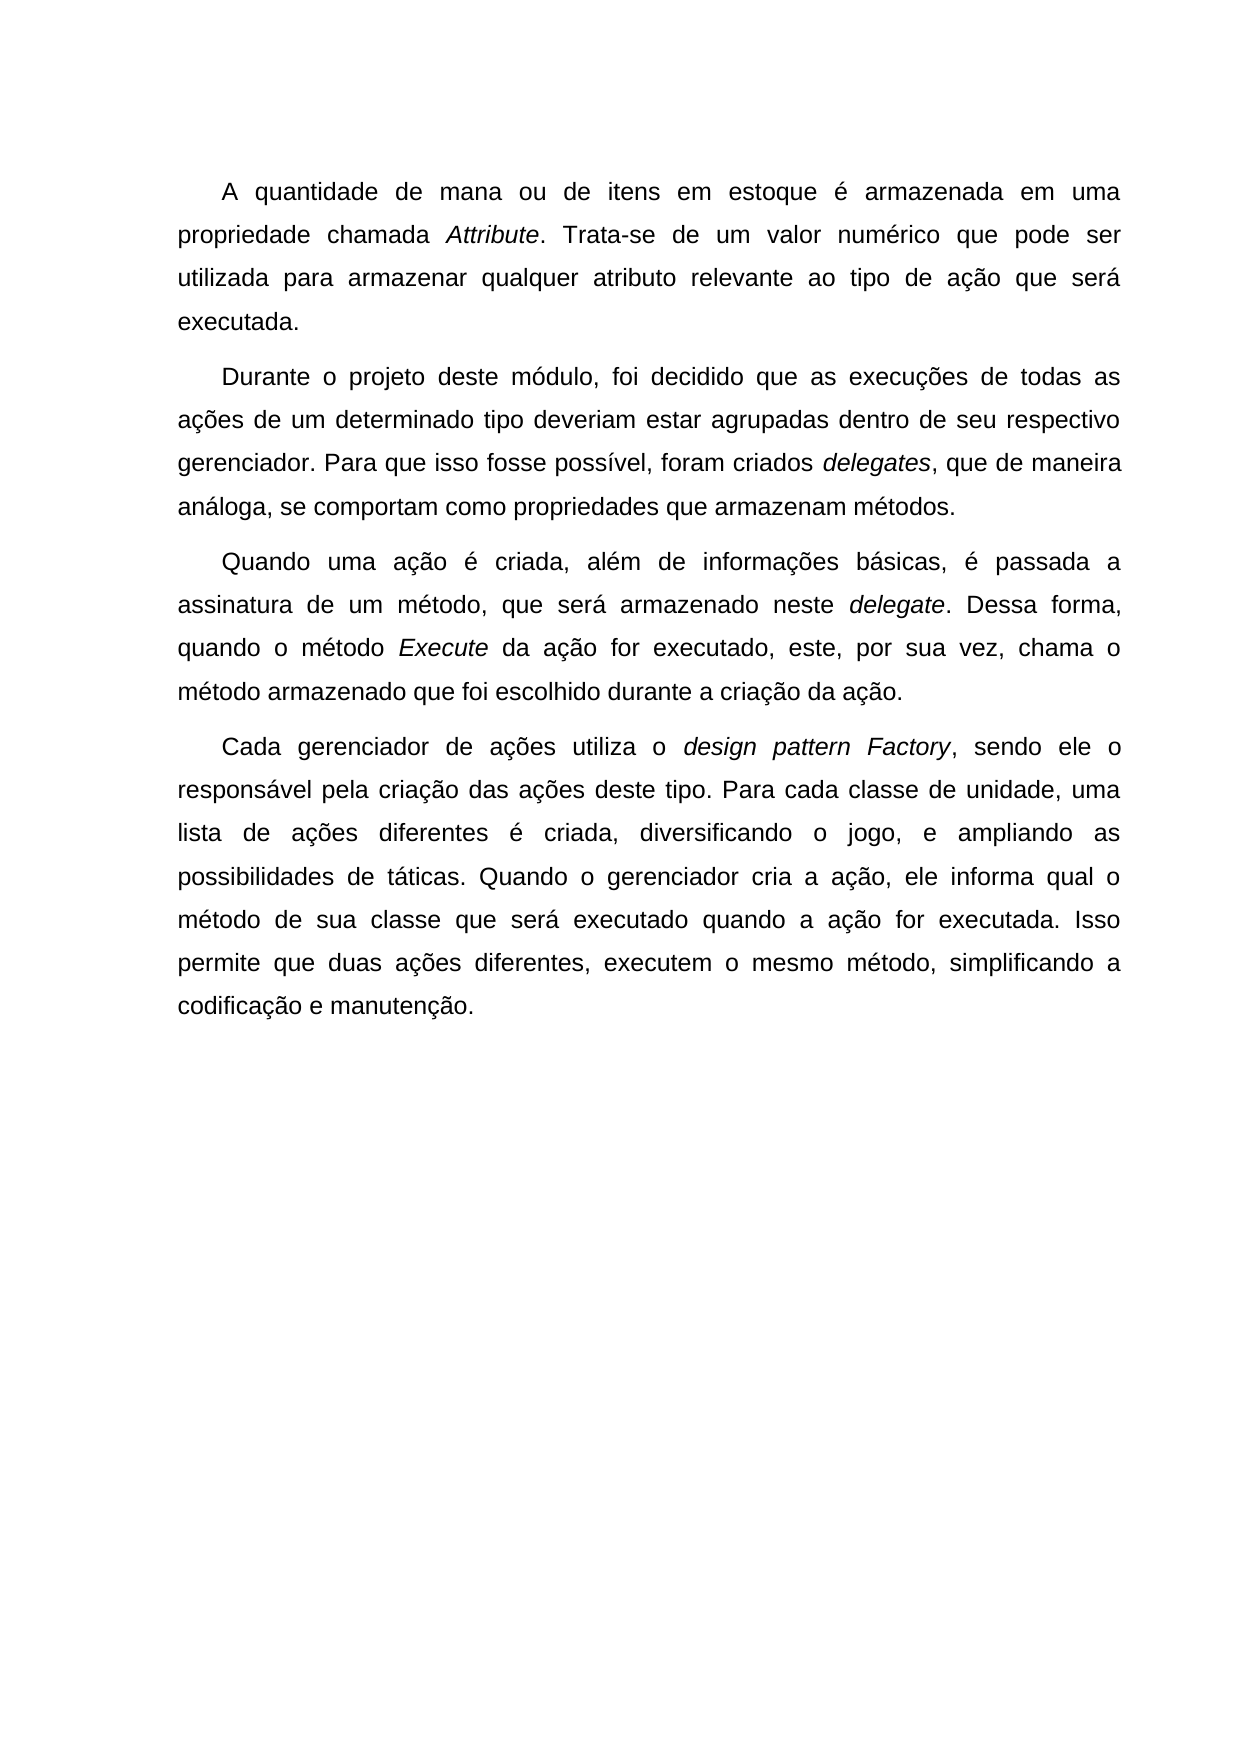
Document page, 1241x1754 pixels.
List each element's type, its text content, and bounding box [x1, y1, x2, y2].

text Cada gerenciador de ações utiliza o design pattern Factory, sendo ele o responsável pela criação das ações deste tipo. Para cada classe de unidade, uma lista de ações diferentes é criada, diversificando o jogo, e ampliando as possibilidades de táticas. Quando o gerenciador cria a ação, ele informa qual o método de sua classe que será executado quando a ação for executada. Isso permite que duas ações diferentes, executem o mesmo método, simplificando a codificação e manutenção. [177, 732, 1122, 1020]
text A quantidade de mana ou de itens em estoque é armazenada em uma propriedade chamada Attribute. Trata-se de um valor numérico que pode ser utilizada para armazenar qualquer atributo relevante ao tipo de ação que será executada. [177, 177, 1122, 335]
text Durante o projeto deste módulo, foi decidido que as execuções de todas as ações de um determinado tipo deveriam estar agrupadas dentro de seu respectivo gerenciador. Para que isso fosse possível, foram criados delegates, que de maneira análoga, se comportam como propriedades que armazenam métodos. [177, 362, 1122, 520]
text Quando uma ação é criada, além de informações básicas, é passada a assinatura de um método, que será armazenado neste delegate. Dessa forma, quando o método Execute da ação for executado, este, por sua vez, chama o método armazenado que foi escolhido durante a criação da ação. [177, 547, 1122, 705]
